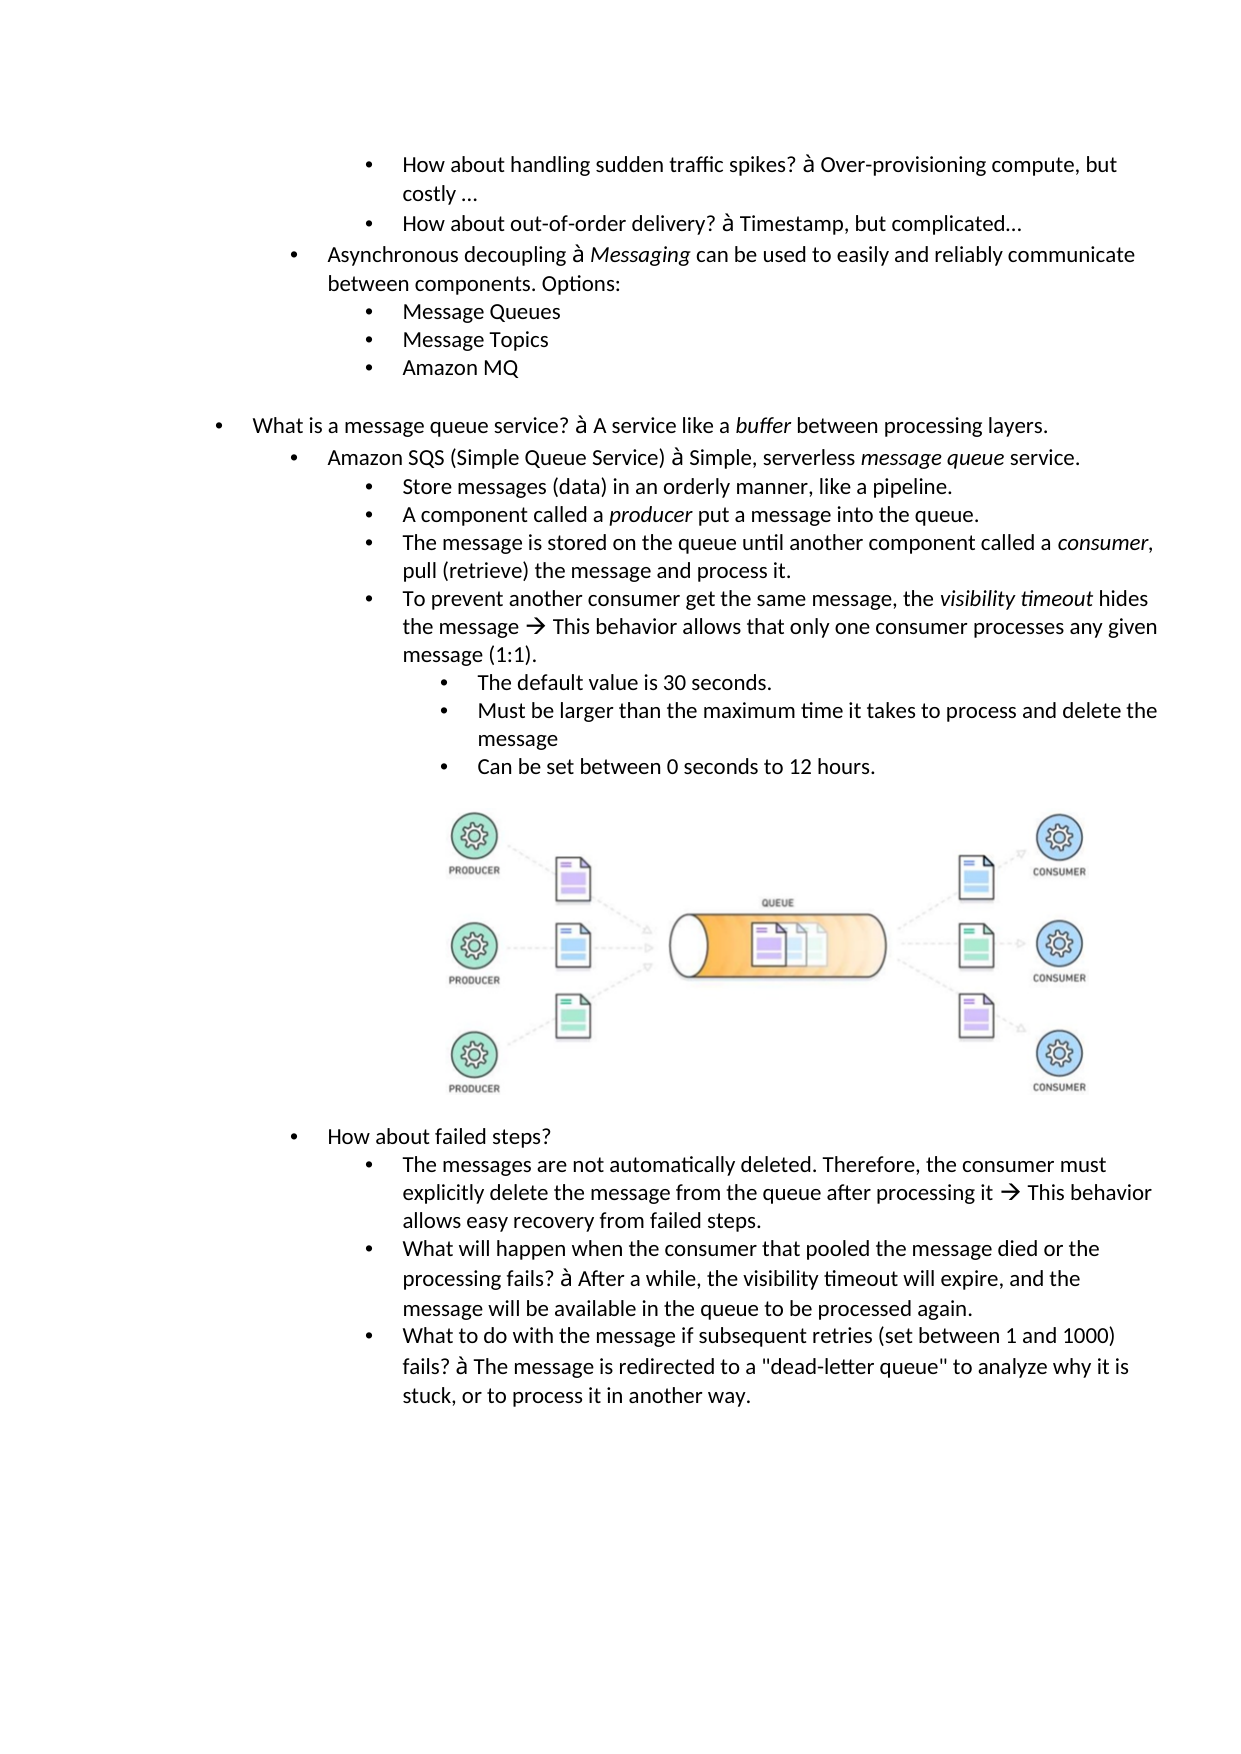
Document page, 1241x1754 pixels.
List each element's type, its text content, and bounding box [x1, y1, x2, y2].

list To prevent another consumer get the same message, the visibility timeout hides the message This behavior allows that only one consumer processes any given message (1:1). [365, 584, 1167, 668]
list A component called a producer put a message into the queue. [365, 500, 1167, 528]
list Amazon SQS (Simple Queue Service) à Simple, serverless message queue service. [290, 441, 1167, 472]
list Can be set between 0 seconds to 12 hours. [440, 752, 1167, 780]
list Store messages (data) in an orderly manner, like a pipeline. [365, 472, 1167, 500]
list Message Queues [365, 297, 1167, 325]
list The message is stored on the queue until another component called a consumer, pull (retrieve) the message and process it. [365, 528, 1167, 584]
list Must be larger than the maximum time it takes to process and delete the message [440, 696, 1167, 752]
list How about failed steps? [290, 1122, 1167, 1150]
list The default value is 30 seconds. [440, 668, 1167, 696]
list The messages are not automatically deleted. Therefore, the consumer must explicitly delete the message from the queue after processing it This behavior allows easy recovery from failed steps. [365, 1150, 1167, 1234]
list What will happen when the consumer that pooled the message died or the processing fails? à After a while, the visibility timeout will expire, and the message will be available in the queue to be processed again. [365, 1234, 1167, 1322]
list How about out-of-order delivery? à Timestamp, but complicated… [365, 207, 1167, 238]
list What to do with the message if subsequent retries (set between 1 and 1000) fails? à The message is redirected to a "dead-letter queue" to analyze why it is stuck, or to process it in another way. [365, 1322, 1167, 1409]
list How about handling sudden traffic spikes? à Over-provisioning compute, but costly … [365, 148, 1167, 207]
picture [444, 808, 1089, 1095]
list Message Topics [365, 325, 1167, 353]
list Amazon MQ [365, 353, 1167, 381]
list What is a message queue service? à A service like a buffer between processing layers. [215, 409, 1167, 441]
list Asynchronous decoupling à Messaging can be used to easily and reliably communicate between components. Options: [290, 238, 1167, 297]
